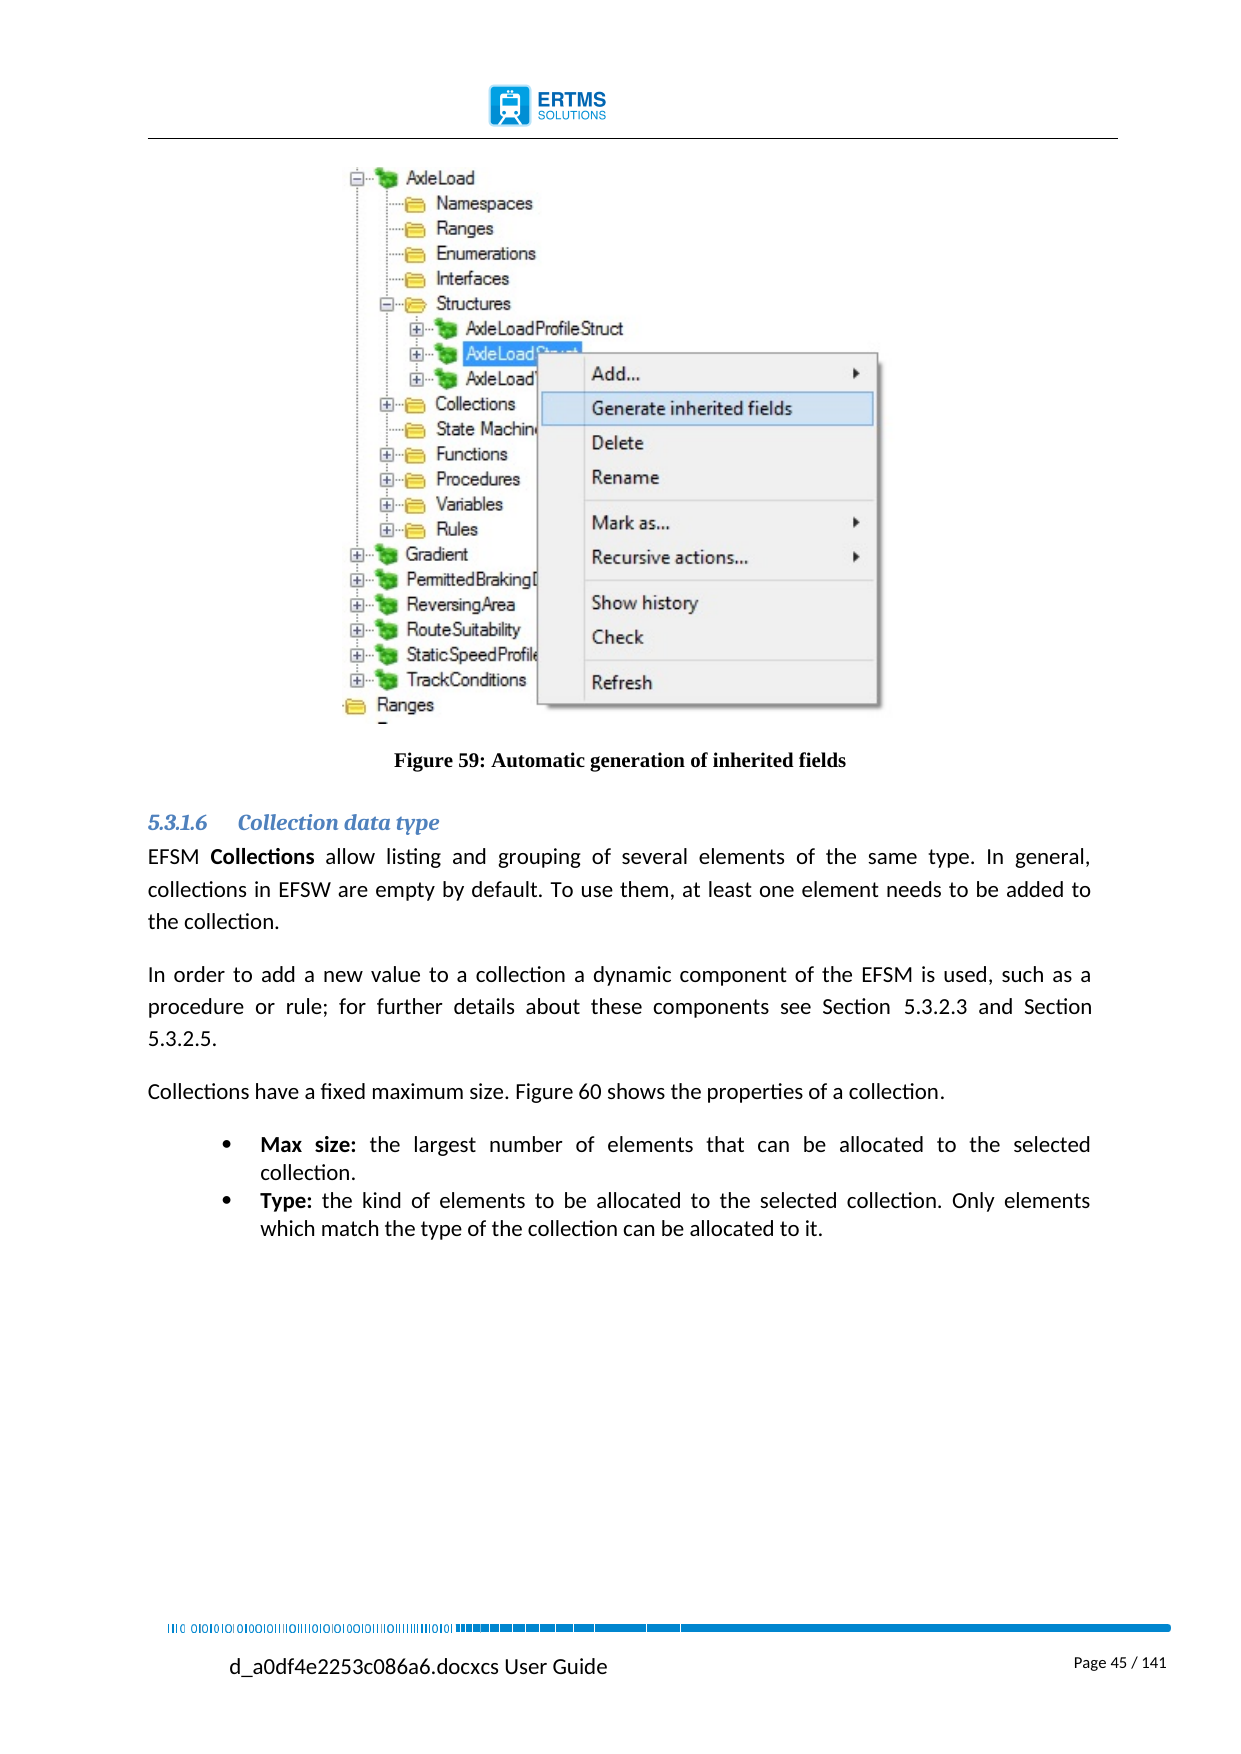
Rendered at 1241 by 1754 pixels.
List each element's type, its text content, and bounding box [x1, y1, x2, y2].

subtitle Collection data type [148, 810, 1093, 836]
text Figure 59: Automatic generation of inherited fields [148, 748, 1093, 772]
text In order to add a new value to a collection a dynamic component of the EFSM is used, such as a procedure or rule; for further details about these components see Section 5.3.2.3 and Section 5.3.2.5. [148, 960, 1093, 1052]
text EFSM Collections allow listing and grouping of several elements of the same type. In general, collections in EFSW are empty by default. To use them, at least one element needs to be added to the collection. [148, 842, 1093, 935]
picture [342, 167, 899, 724]
text Collections have a fixed maximum size. Figure 60 shows the properties of a collection. [148, 1077, 1093, 1105]
list Type: the kind of elements to be allocated to the selected collection. Only elements which match the type of the collection can be allocated to it. [223, 1186, 1093, 1242]
picture [477, 73, 617, 138]
list Max size: the largest number of elements that can be allocated to the selected collection. [223, 1130, 1093, 1186]
picture [167, 1624, 1171, 1633]
